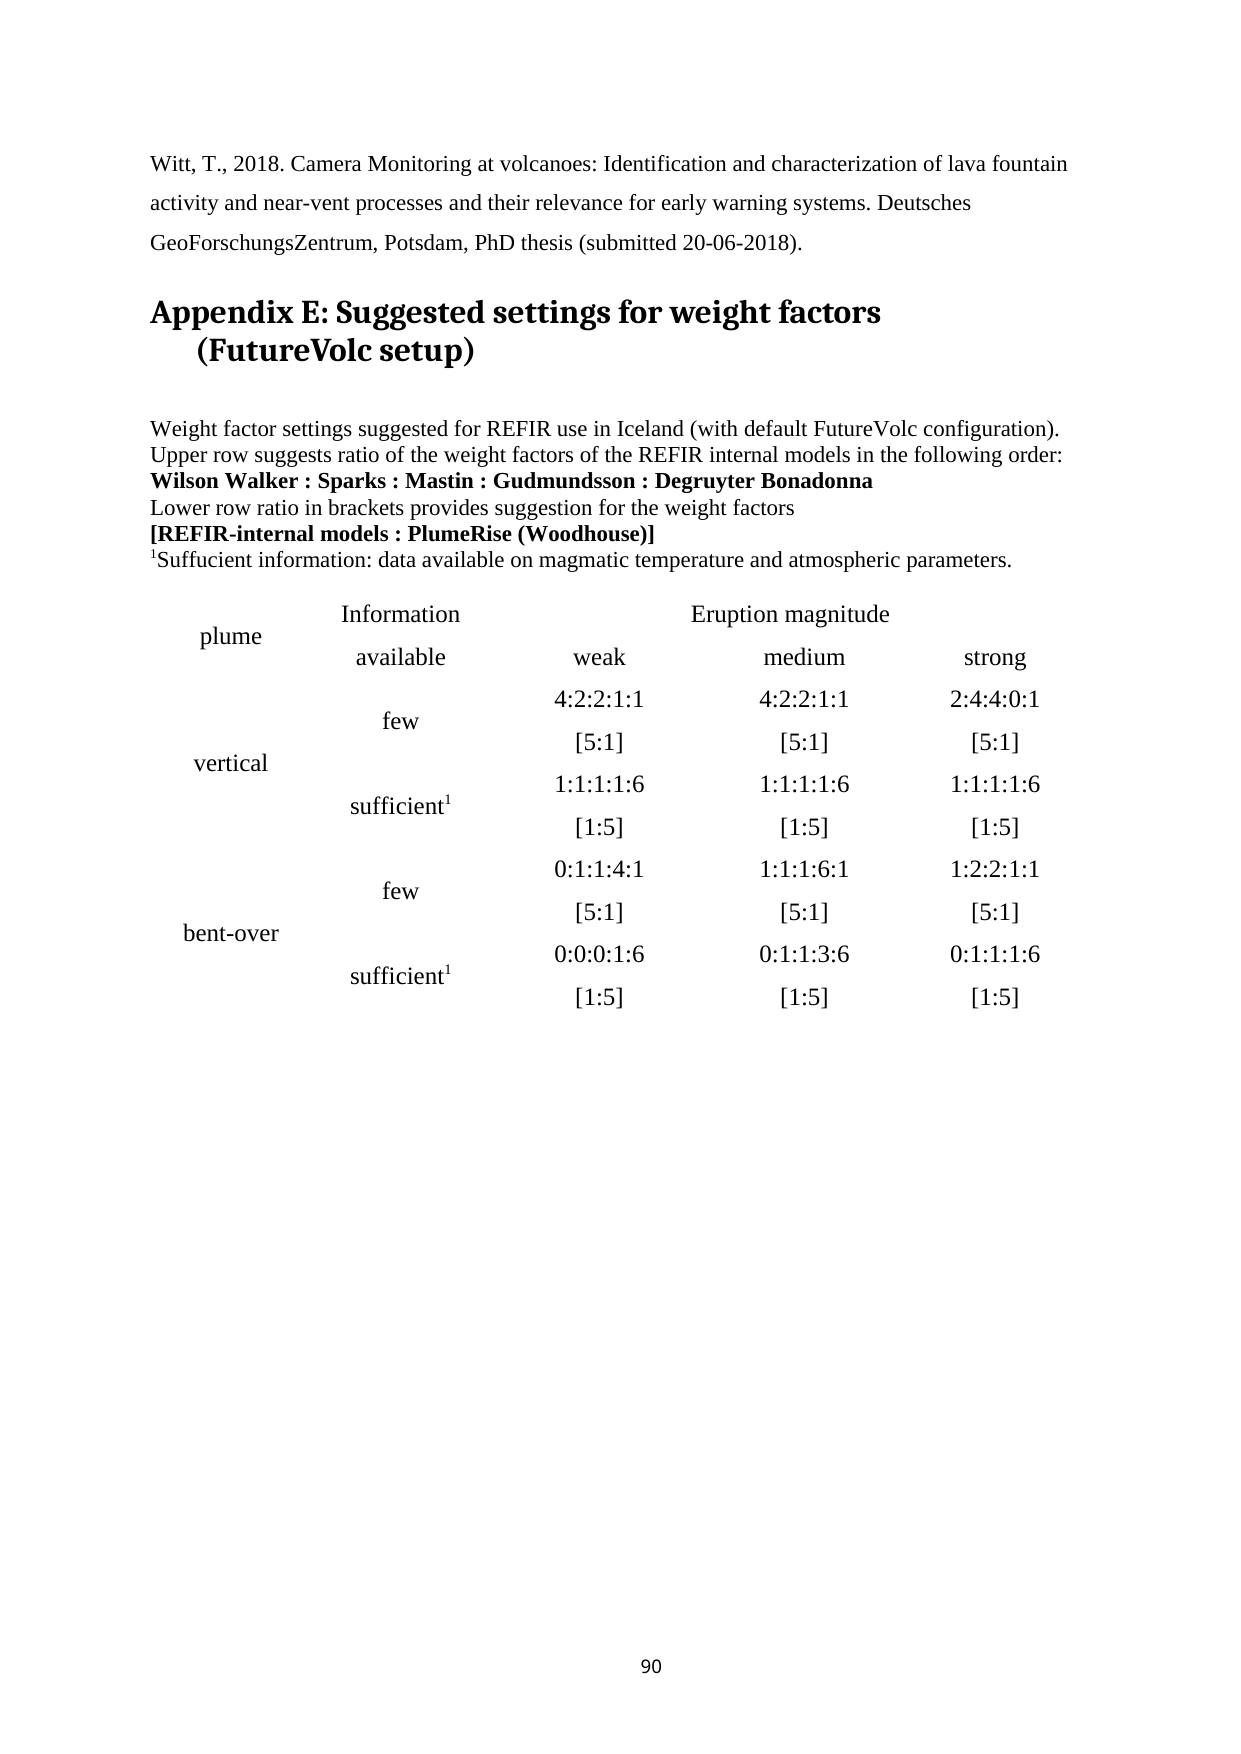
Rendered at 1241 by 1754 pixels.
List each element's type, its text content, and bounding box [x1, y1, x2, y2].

text Upper row suggests ratio of the weight factors of the REFIR internal models in the following order: [150, 441, 1090, 467]
table_cell 1:1:1:1:6 [1:5] [709, 769, 900, 854]
table_cell few [311, 684, 490, 769]
table_cell 0:1:1:4:1 [5:1] [490, 854, 709, 939]
table_cell 0:1:1:3:6 [1:5] [709, 939, 900, 1024]
table_cell 1:1:1:1:6 [1:5] [900, 769, 1091, 854]
table_cell 4:2:2:1:1 [5:1] [490, 684, 709, 769]
table_cell 4:2:2:1:1 [5:1] [709, 684, 900, 769]
table_header Information available [311, 599, 490, 684]
table_cell 1:1:1:1:6 [1:5] [490, 769, 709, 854]
table_cell weak [490, 641, 709, 684]
text Witt, T., 2018. Camera Monitoring at volcanoes: Identification and characterization of lava fountain activity and near-vent processes and their relevance for early warning systems. Deutsches GeoForschungsZentrum, Potsdam, PhD thesis (submitted 20-06-2018). [150, 150, 1090, 255]
table_cell medium [709, 641, 900, 684]
text Lower row ratio in brackets provides suggestion for the weight factors [150, 494, 1090, 520]
table_cell strong [900, 641, 1091, 684]
table_cell 2:4:4:0:1 [5:1] [900, 684, 1091, 769]
text [REFIR-internal models : PlumeRise (Woodhouse)] [150, 520, 1090, 546]
table_cell vertical [150, 684, 311, 854]
table_header plume [150, 599, 311, 684]
table_cell sufficient1 [311, 769, 490, 854]
table_header Eruption magnitude [490, 599, 1091, 641]
text Weight factor settings suggested for REFIR use in Iceland (with default FutureVolc configuration). [150, 415, 1090, 441]
table_cell 1:2:2:1:1 [5:1] [900, 854, 1091, 939]
table_cell sufficient1 [311, 939, 490, 1024]
table_cell 0:0:0:1:6 [1:5] [490, 939, 709, 1024]
table_cell few [311, 854, 490, 939]
table_cell 0:1:1:1:6 [1:5] [900, 939, 1091, 1024]
text Wilson Walker : Sparks : Mastin : Gudmundsson : Degruyter Bonadonna [150, 467, 1090, 494]
text 1Suffucient information: data available on magmatic temperature and atmospheric parameters. [150, 546, 1090, 573]
table_cell bent-over [150, 854, 311, 1024]
table_cell 1:1:1:6:1 [5:1] [709, 854, 900, 939]
subtitle Appendix E: Suggested settings for weight factors (FutureVolc setup) [150, 293, 1090, 370]
